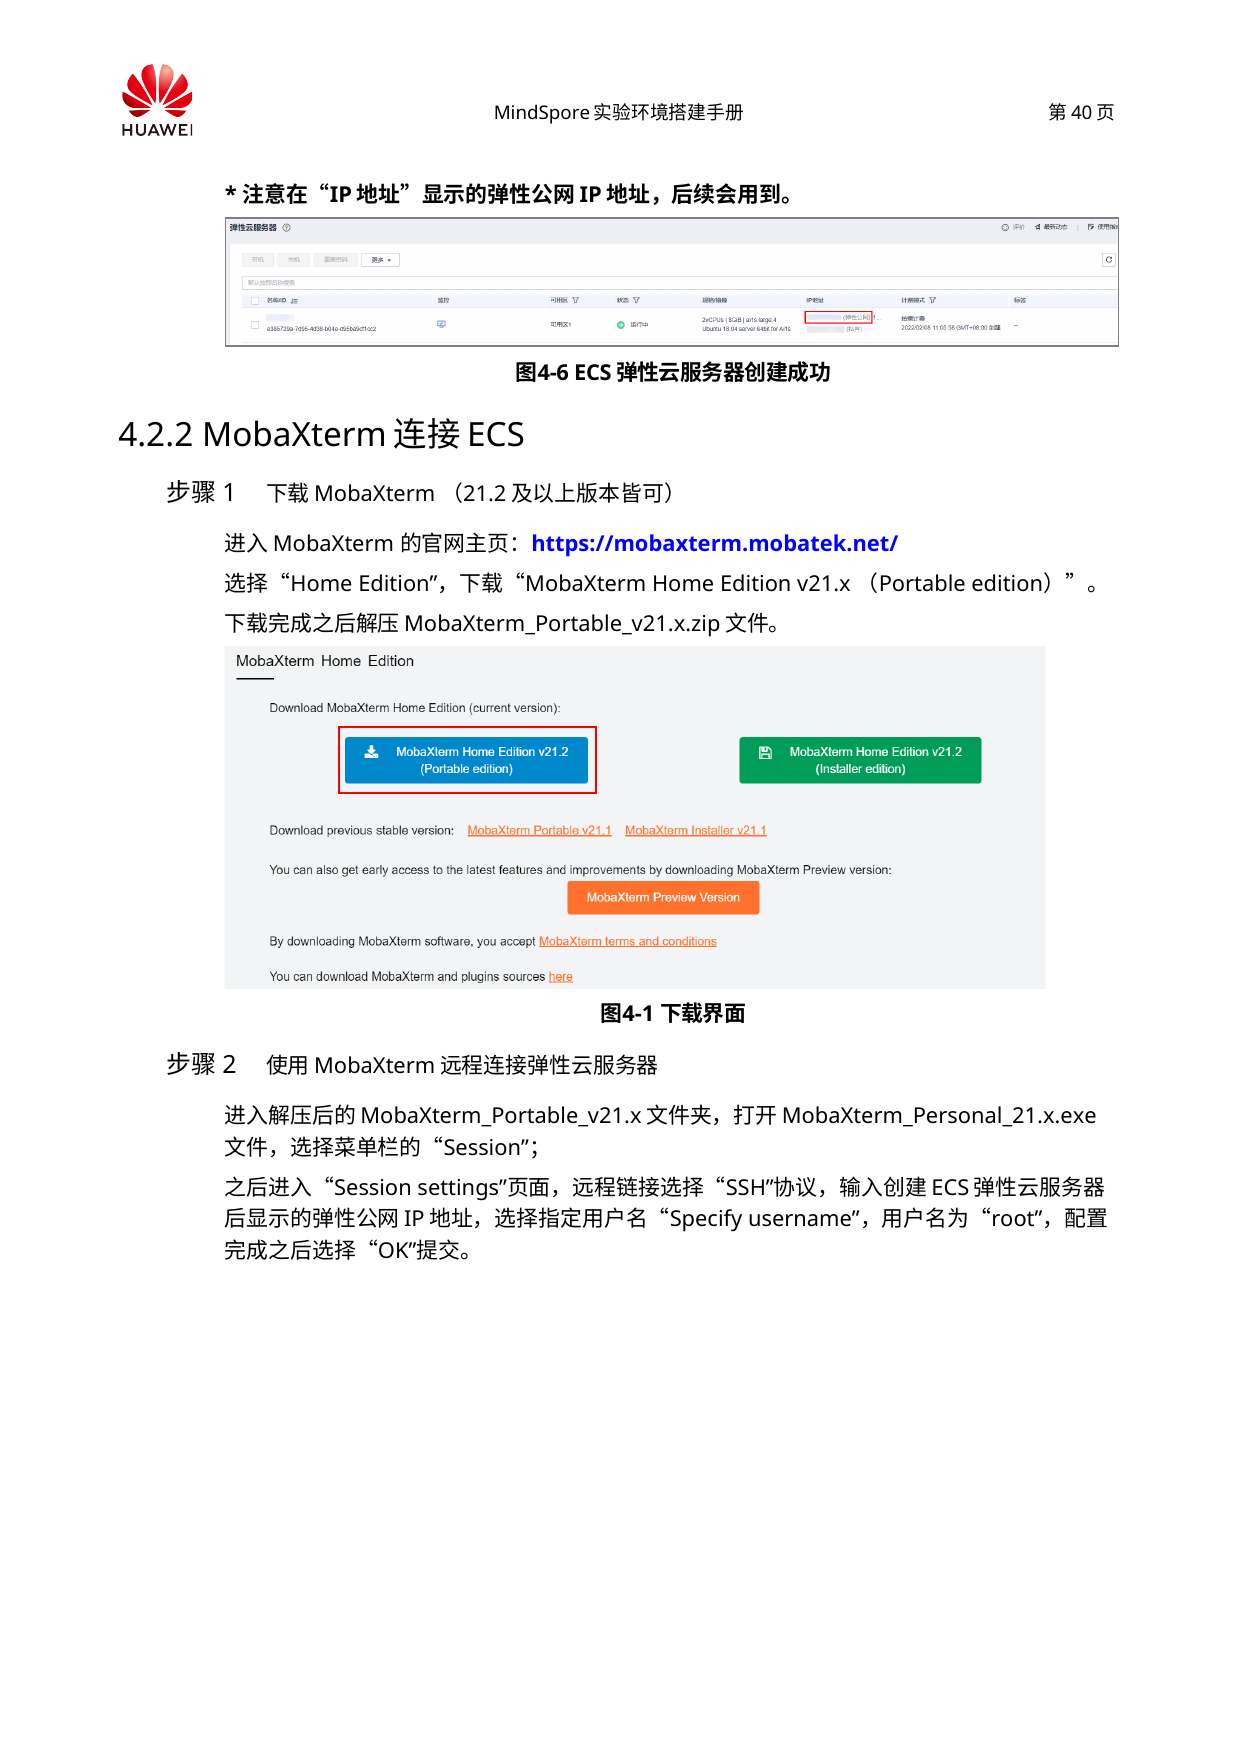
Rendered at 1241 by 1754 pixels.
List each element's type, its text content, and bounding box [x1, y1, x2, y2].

text 之后进入“Session settings”页面，远程链接选择“SSH”协议，输入创建ECS弹性云服务器后显示的弹性公网IP地址，选择指定用户名“Specify username”，用户名为“root”，配置完成之后选择“OK”提交。 [224, 1170, 1122, 1265]
text 进入解压后的MobaXterm_Portable_v21.x文件夹，打开MobaXterm_Personal_21.x.exe文件，选择菜单栏的“Session”； [224, 1098, 1122, 1161]
text 下载MobaXterm （21.2及以上版本皆可） [236, 473, 1122, 509]
text 选择“Home Edition”，下载“MobaXterm Home Edition v21.x （Portable edition）”。 [224, 566, 1122, 597]
text 进入MobaXterm 的官网主页：https://mobaxterm.mobatek.net/ [224, 526, 1122, 557]
subtitle MobaXterm连接ECS [118, 408, 1122, 456]
text * 注意在“IP地址”显示的弹性公网IP地址，后续会用到。 [224, 177, 1122, 209]
text 使用MobaXterm远程连接弹性云服务器 [236, 1045, 1122, 1081]
text ECS弹性云服务器创建成功 [224, 355, 1122, 387]
picture [226, 219, 1118, 344]
picture [224, 646, 1046, 989]
text 下载界面 [224, 996, 1122, 1028]
picture [122, 64, 193, 136]
text 下载完成之后解压MobaXterm_Portable_v21.x.zip文件。 [224, 606, 1122, 638]
